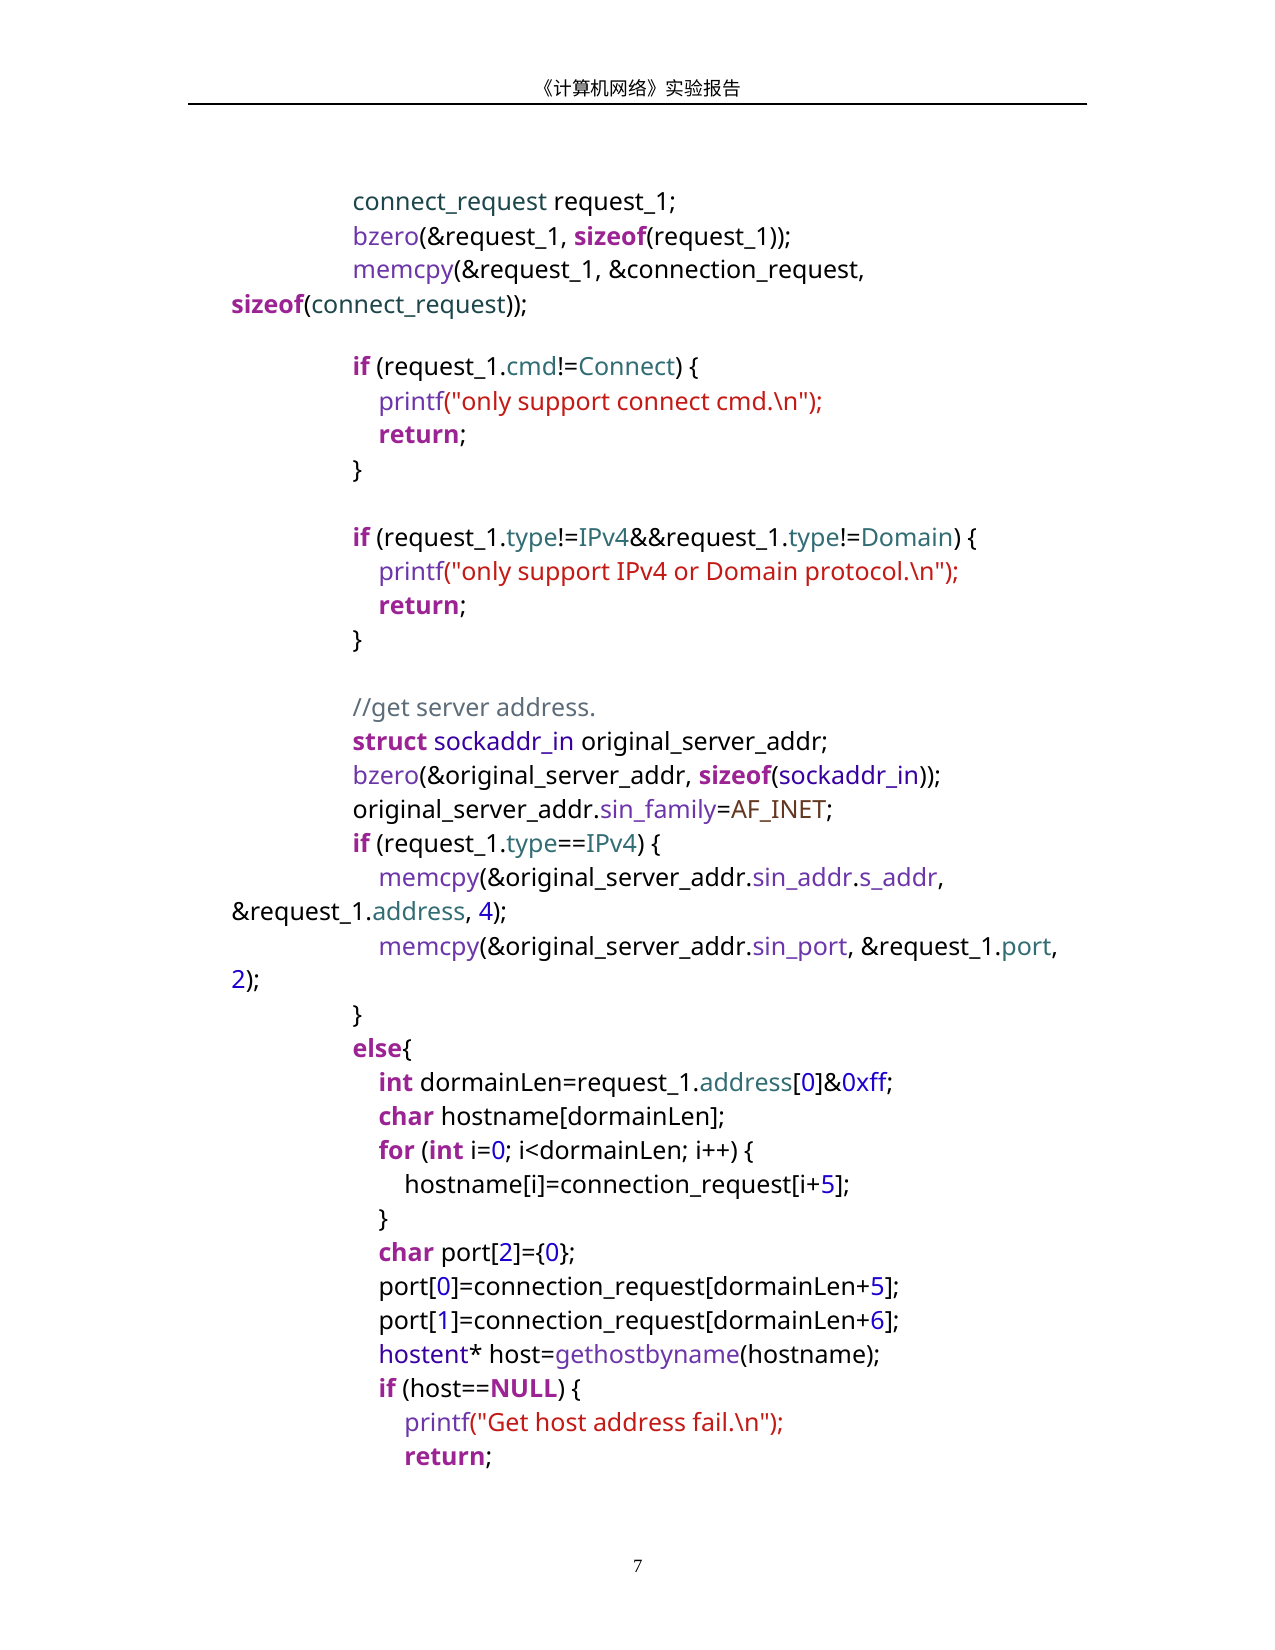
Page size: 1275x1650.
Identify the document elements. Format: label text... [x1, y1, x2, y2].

text } [231, 451, 1087, 485]
text original_server_addr.sin_family=AF_INET; [231, 792, 1087, 826]
text return; [231, 417, 1087, 451]
text } [231, 996, 1087, 1030]
text bzero(&original_server_addr, sizeof(sockaddr_in)); [231, 758, 1087, 792]
text port[0]=connection_request[dormainLen+5]; [231, 1269, 1087, 1303]
text printf("only support IPv4 or Domain protocol.\n"); [231, 553, 1087, 587]
text if (request_1.type!=IPv4&&request_1.type!=Domain) { [231, 519, 1087, 553]
text memcpy(&original_server_addr.sin_port, &request_1.port, 2); [231, 928, 1087, 996]
text printf("Get host address fail.\n"); [231, 1405, 1087, 1439]
text memcpy(&original_server_addr.sin_addr.s_addr, &request_1.address, 4); [231, 860, 1087, 928]
text for (int i=0; i<dormainLen; i++) { [231, 1132, 1087, 1167]
text } [231, 1201, 1087, 1235]
text //get server address. [231, 690, 1087, 724]
text if (request_1.cmd!=Connect) { [231, 349, 1087, 383]
text return; [231, 587, 1087, 622]
text char port[2]={0}; [231, 1235, 1087, 1269]
text memcpy(&request_1, &connection_request, sizeof(connect_request)); [231, 252, 1087, 320]
text else{ [231, 1030, 1087, 1064]
text } [231, 622, 1087, 656]
text printf("only support connect cmd.\n"); [231, 383, 1087, 417]
text struct sockaddr_in original_server_addr; [231, 724, 1087, 758]
text bzero(&request_1, sizeof(request_1)); [231, 218, 1087, 252]
text hostent* host=gethostbyname(hostname); [231, 1337, 1087, 1371]
text connect_request request_1; [231, 184, 1087, 218]
text port[1]=connection_request[dormainLen+6]; [231, 1303, 1087, 1337]
text char hostname[dormainLen]; [231, 1098, 1087, 1132]
text int dormainLen=request_1.address[0]&0xff; [231, 1064, 1087, 1098]
text if (host==NULL) { [231, 1371, 1087, 1405]
text if (request_1.type==IPv4) { [231, 826, 1087, 860]
text return; [231, 1439, 1087, 1473]
text hostname[i]=connection_request[i+5]; [231, 1167, 1087, 1201]
